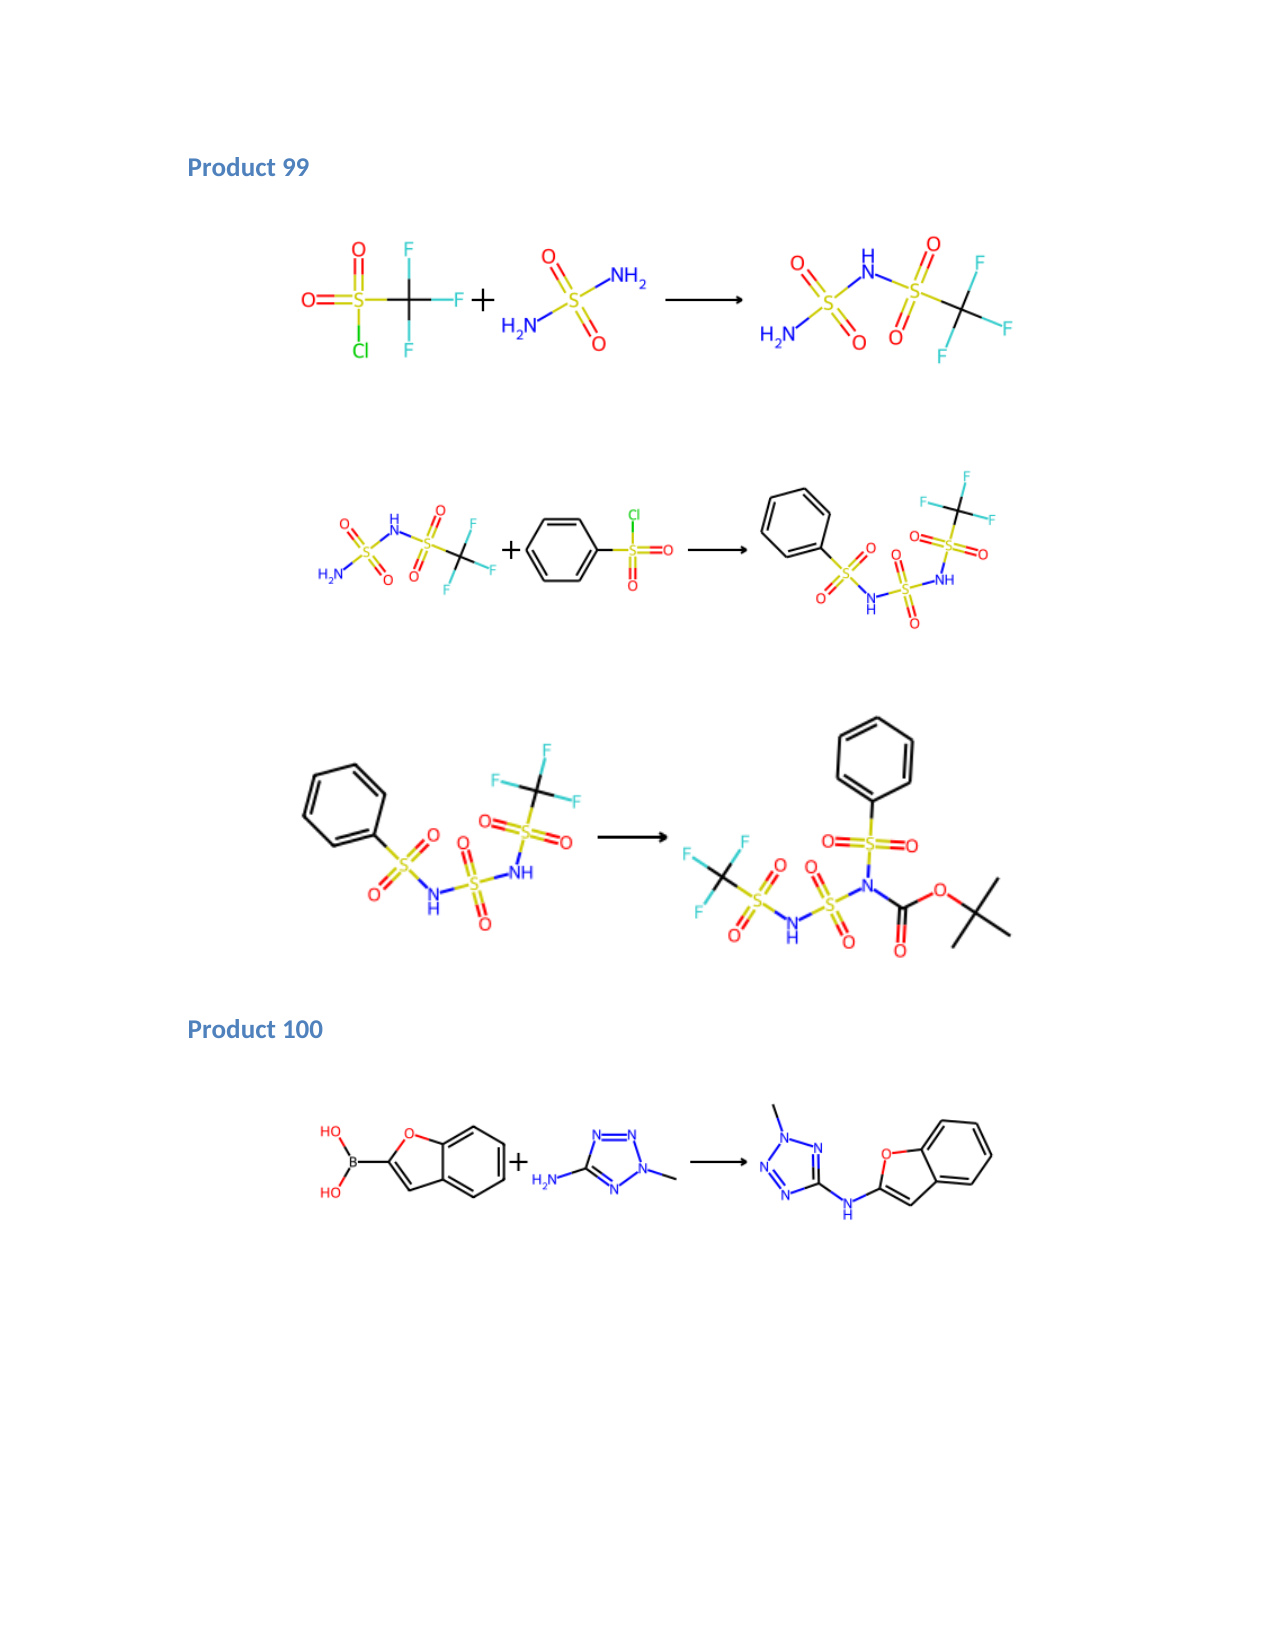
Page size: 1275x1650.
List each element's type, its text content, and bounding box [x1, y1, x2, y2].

subtitle Product 99 [187, 150, 1087, 183]
subtitle Product 100 [187, 1012, 1087, 1045]
picture [206, 437, 1107, 663]
picture [206, 187, 1107, 413]
picture [206, 687, 1107, 988]
picture [206, 1050, 1107, 1275]
